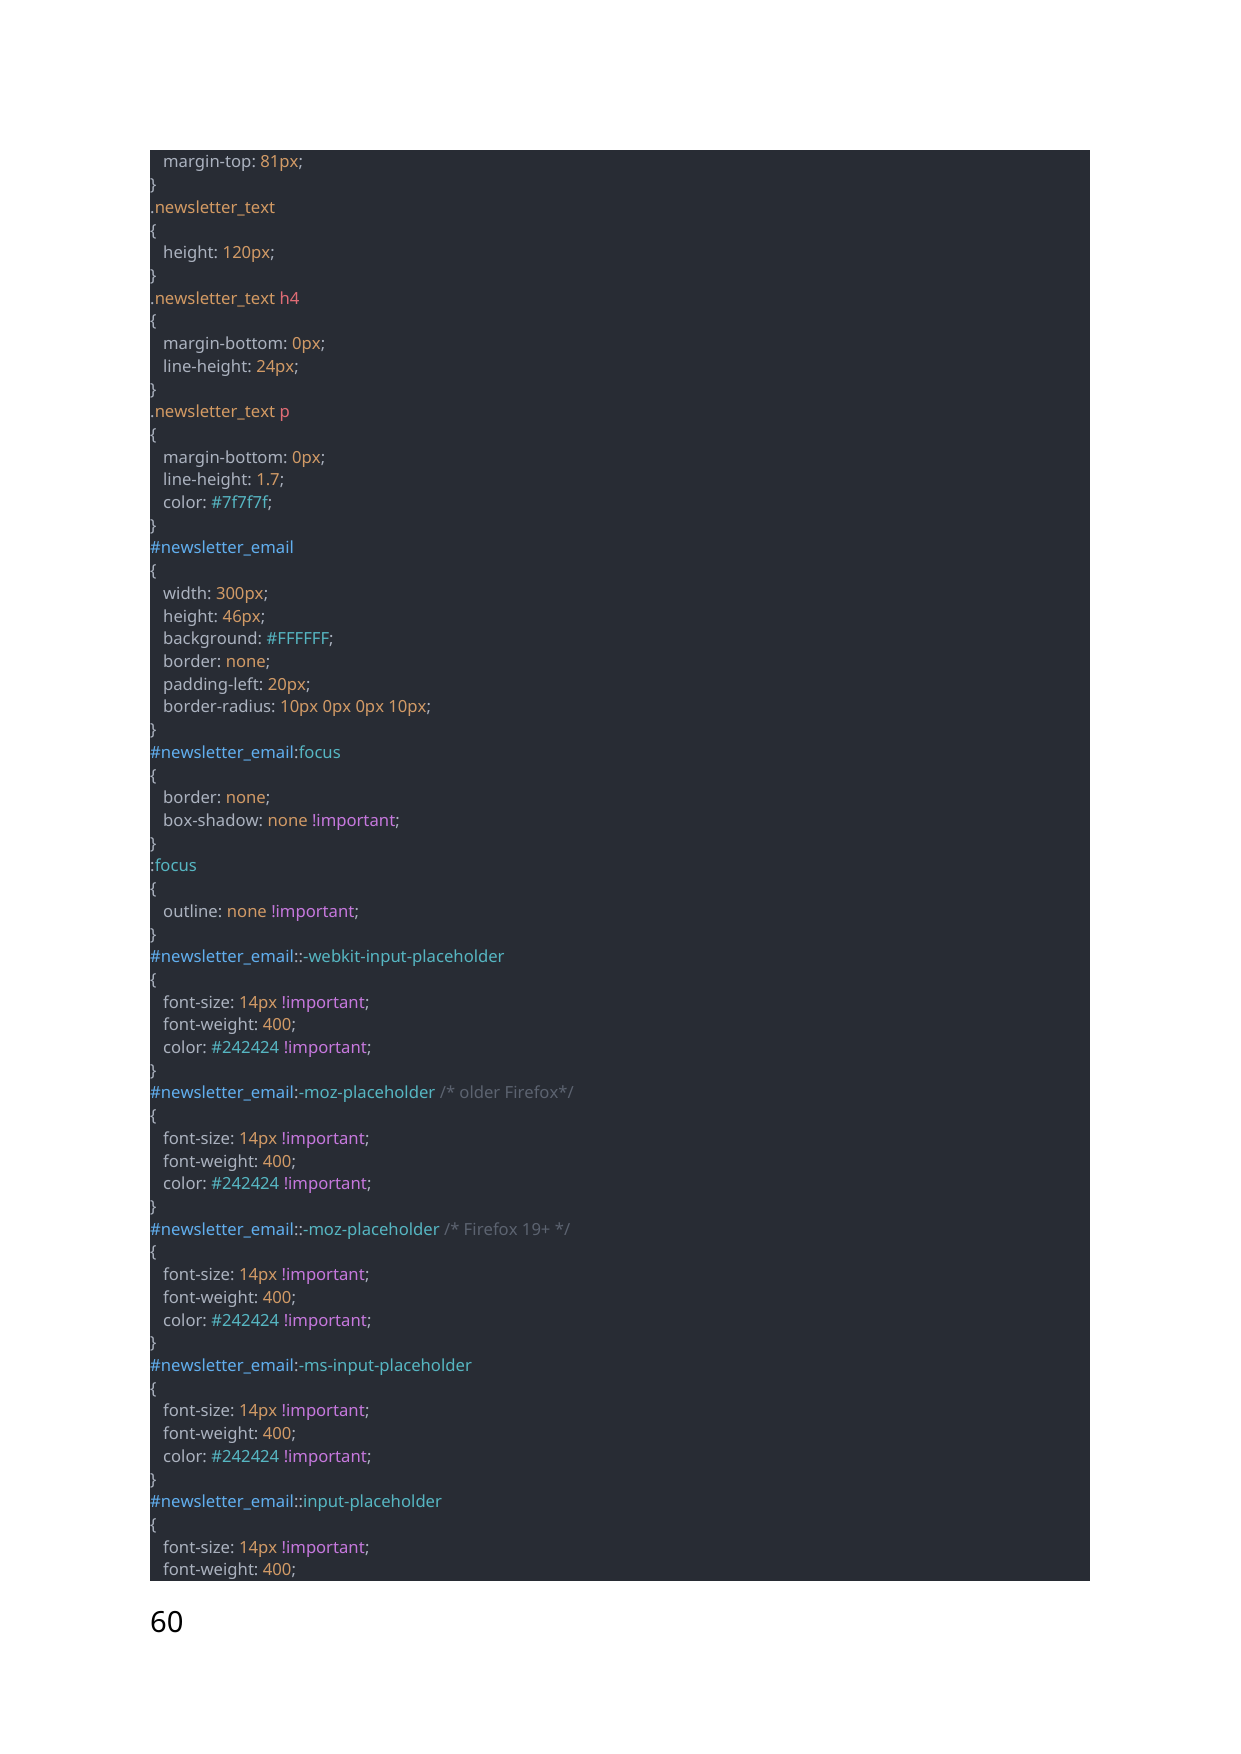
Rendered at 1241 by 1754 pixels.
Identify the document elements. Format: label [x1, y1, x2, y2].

text [150, 150, 1090, 1581]
